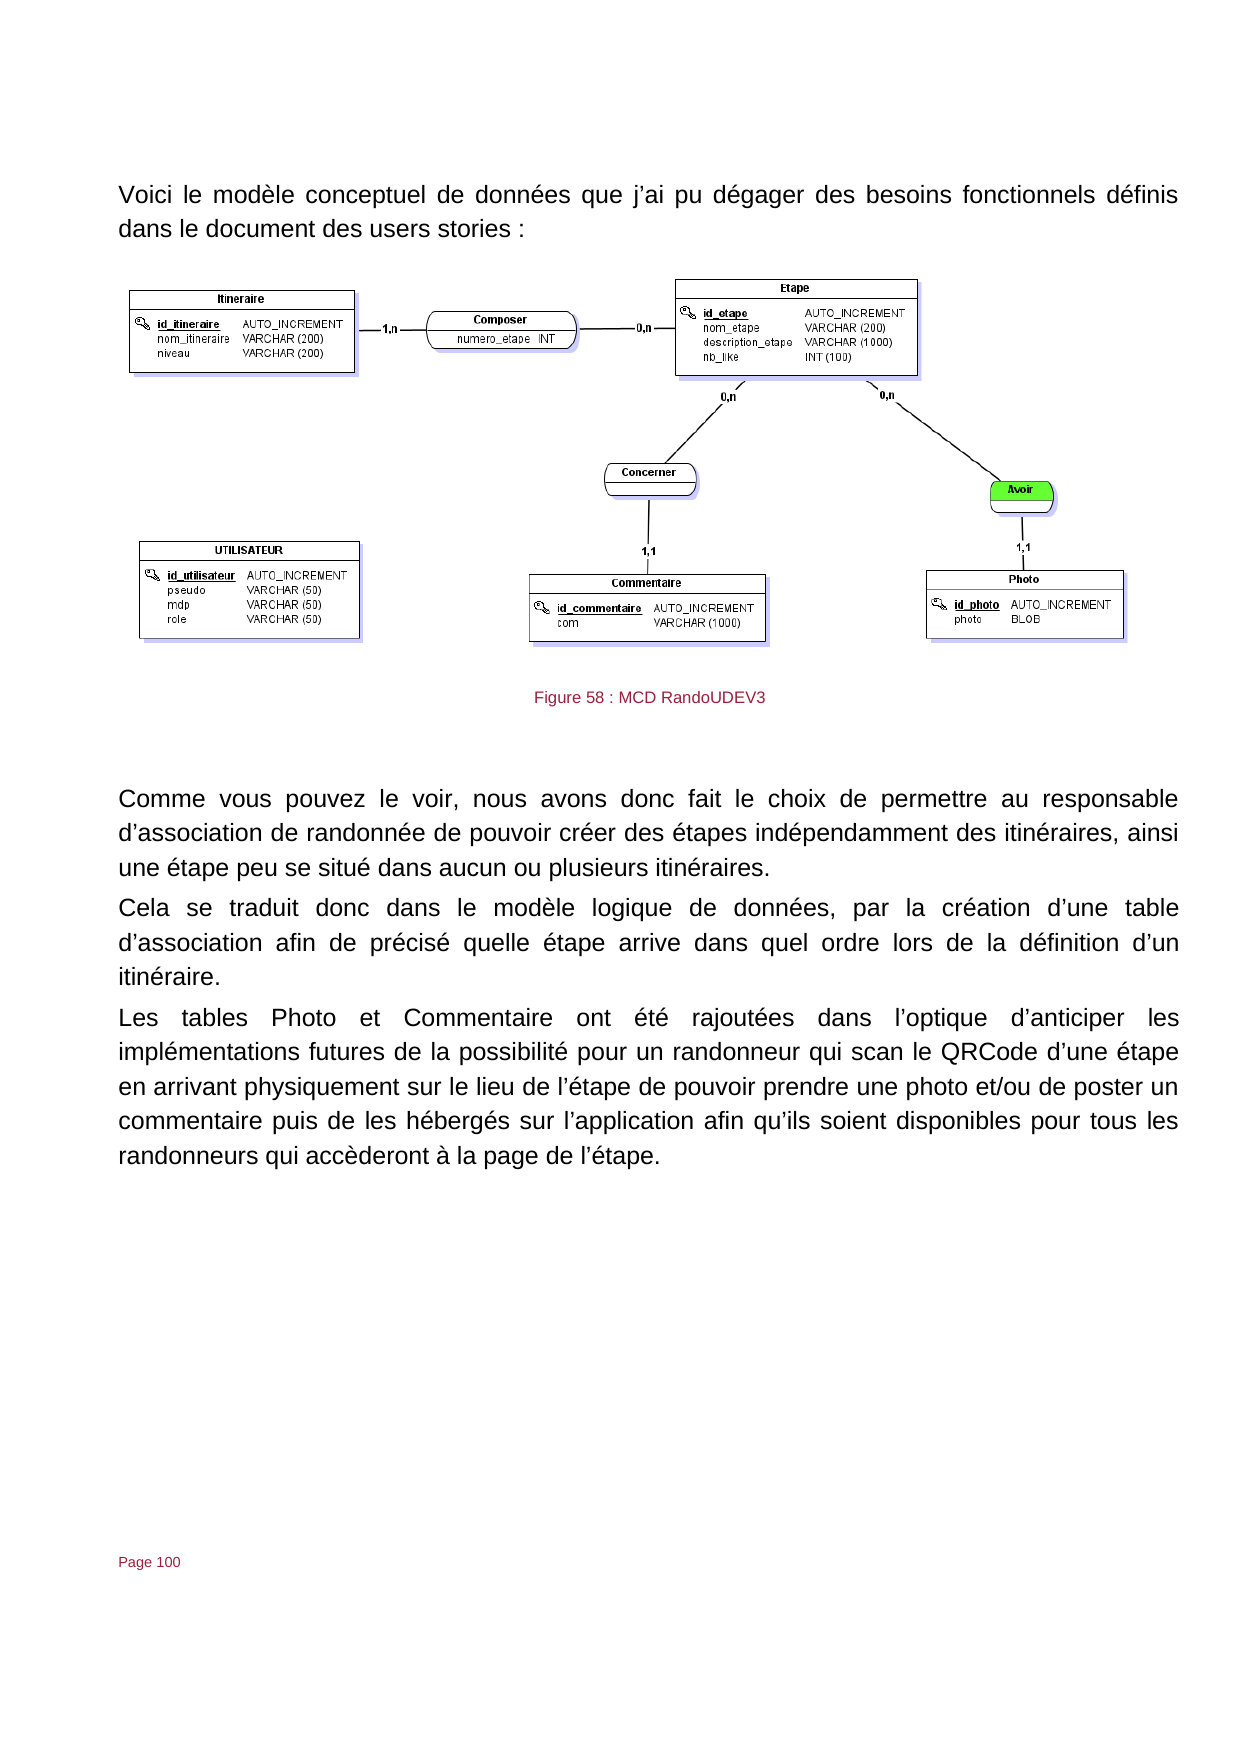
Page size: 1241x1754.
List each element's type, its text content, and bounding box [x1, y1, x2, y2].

text Voici le modèle conceptuel de données que j’ai pu dégager des besoins fonctionnels définis dans le document des users stories : [118, 180, 1181, 243]
text Les tables Photo et Commentaire ont été rajoutées dans l’optique d’anticiper les implémentations futures de la possibilité pour un randonneur qui scan le QRCode d’une étape en arrivant physiquement sur le lieu de l’étape de pouvoir prendre une photo et/ou de poster un commentaire puis de les hébergés sur l’application afin qu’ils soient disponibles pour tous les randonneurs qui accèderont à la page de l’étape. [118, 1003, 1181, 1169]
picture [118, 255, 1137, 678]
text Comme vous pouvez le voir, nous avons donc fait le choix de permettre au responsable d’association de randonnée de pouvoir créer des étapes indépendamment des itinéraires, ainsi une étape peu se situé dans aucun ou plusieurs itinéraires. [118, 783, 1181, 881]
text Cela se traduit donc dans le modèle logique de données, par la création d’une table d’association afin de précisé quelle étape arrive dans quel ordre lors de la définition d’un itinéraire. [118, 893, 1181, 991]
